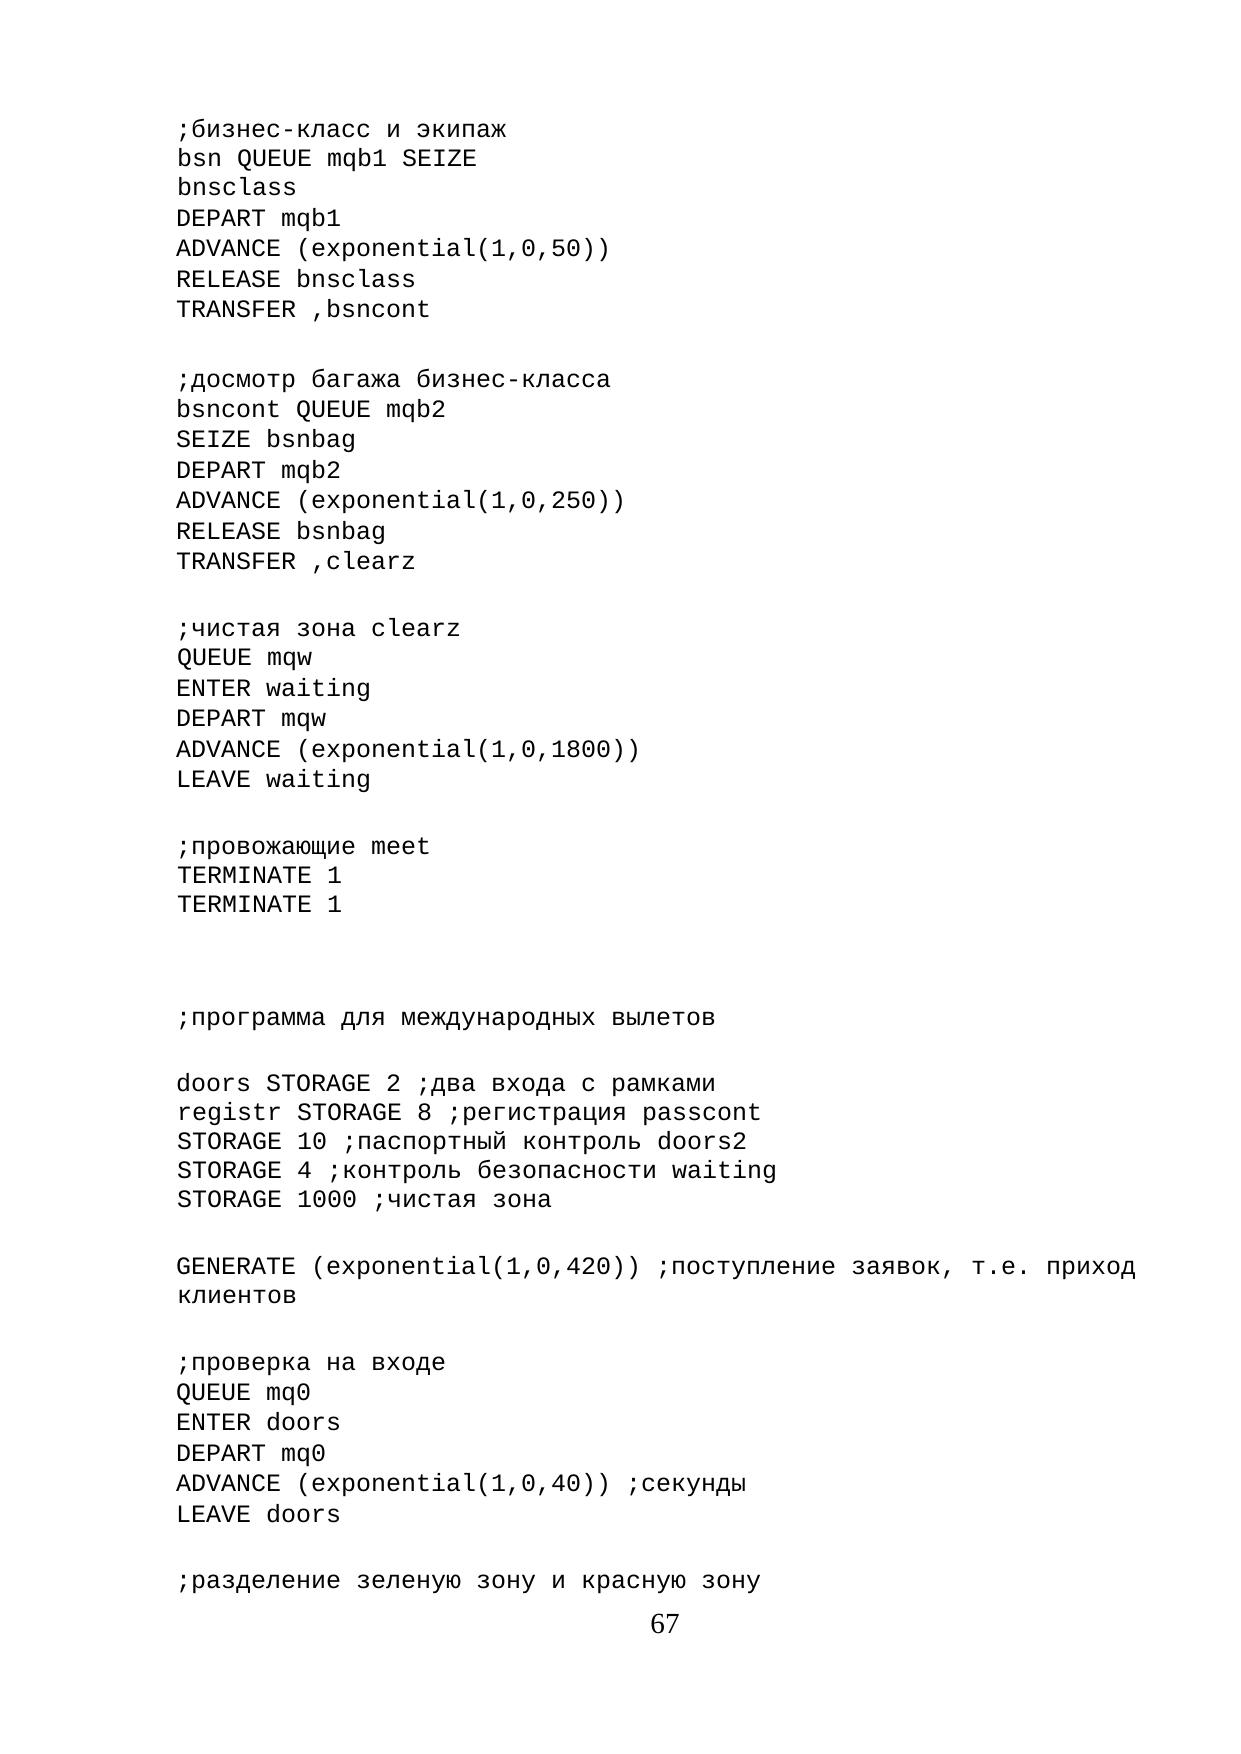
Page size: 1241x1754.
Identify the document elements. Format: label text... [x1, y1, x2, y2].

text DEPART mqb2 [176, 457, 1169, 486]
text ;бизнес-класс и экипаж bsn QUEUE mqb1 SEIZE bnsclass [176, 117, 507, 203]
text ENTER waiting [176, 675, 1169, 703]
text LEAVE doors [176, 1501, 1169, 1529]
text RELEASE bsnbag [176, 518, 1169, 547]
text TRANSFER ,bsncont [176, 297, 1169, 325]
text RELEASE bnsclass [176, 267, 1169, 295]
text ;досмотр багажа бизнес-класса [176, 366, 1169, 394]
text ;провожающие meet TERMINATE 1 TERMINATE 1 [176, 833, 432, 920]
text GENERATE (exponential(1,0,420)) ;поступление заявок, т.е. приход клиентов [176, 1253, 1169, 1311]
text ENTER doors [176, 1409, 1169, 1438]
text ;чистая зона clearz QUEUE mqw [176, 615, 462, 673]
text ;разделение зеленую зону и красную зону [176, 1568, 1169, 1596]
text ADVANCE (exponential(1,0,1800)) [176, 736, 1169, 764]
text TRANSFER ,clearz [176, 549, 1169, 577]
text ADVANCE (exponential(1,0,50)) [176, 236, 1169, 264]
text DEPART mqb1 [176, 206, 1169, 234]
text bsncont QUEUE mqb2 [176, 396, 1169, 424]
text DEPART mq0 [176, 1440, 1169, 1468]
text LEAVE waiting [176, 767, 1169, 795]
text doors STORAGE 2 ;два входа с рамками registr STORAGE 8 ;регистрация passcont STORAGE 10 ;паспортный контроль doors2 STORAGE 4 ;контроль безопасности waiting STORAGE 1000 ;чистая зона [176, 1070, 777, 1215]
text QUEUE mq0 [176, 1379, 1169, 1407]
text ;программа для международных вылетов [176, 1004, 1169, 1033]
text SEIZE bsnbag [176, 427, 1169, 455]
text ADVANCE (exponential(1,0,250)) [176, 488, 1169, 516]
text DEPART mqw [176, 706, 1169, 734]
text ADVANCE (exponential(1,0,40)) ;секунды [176, 1471, 1169, 1499]
text ;проверка на входе [176, 1349, 1169, 1378]
